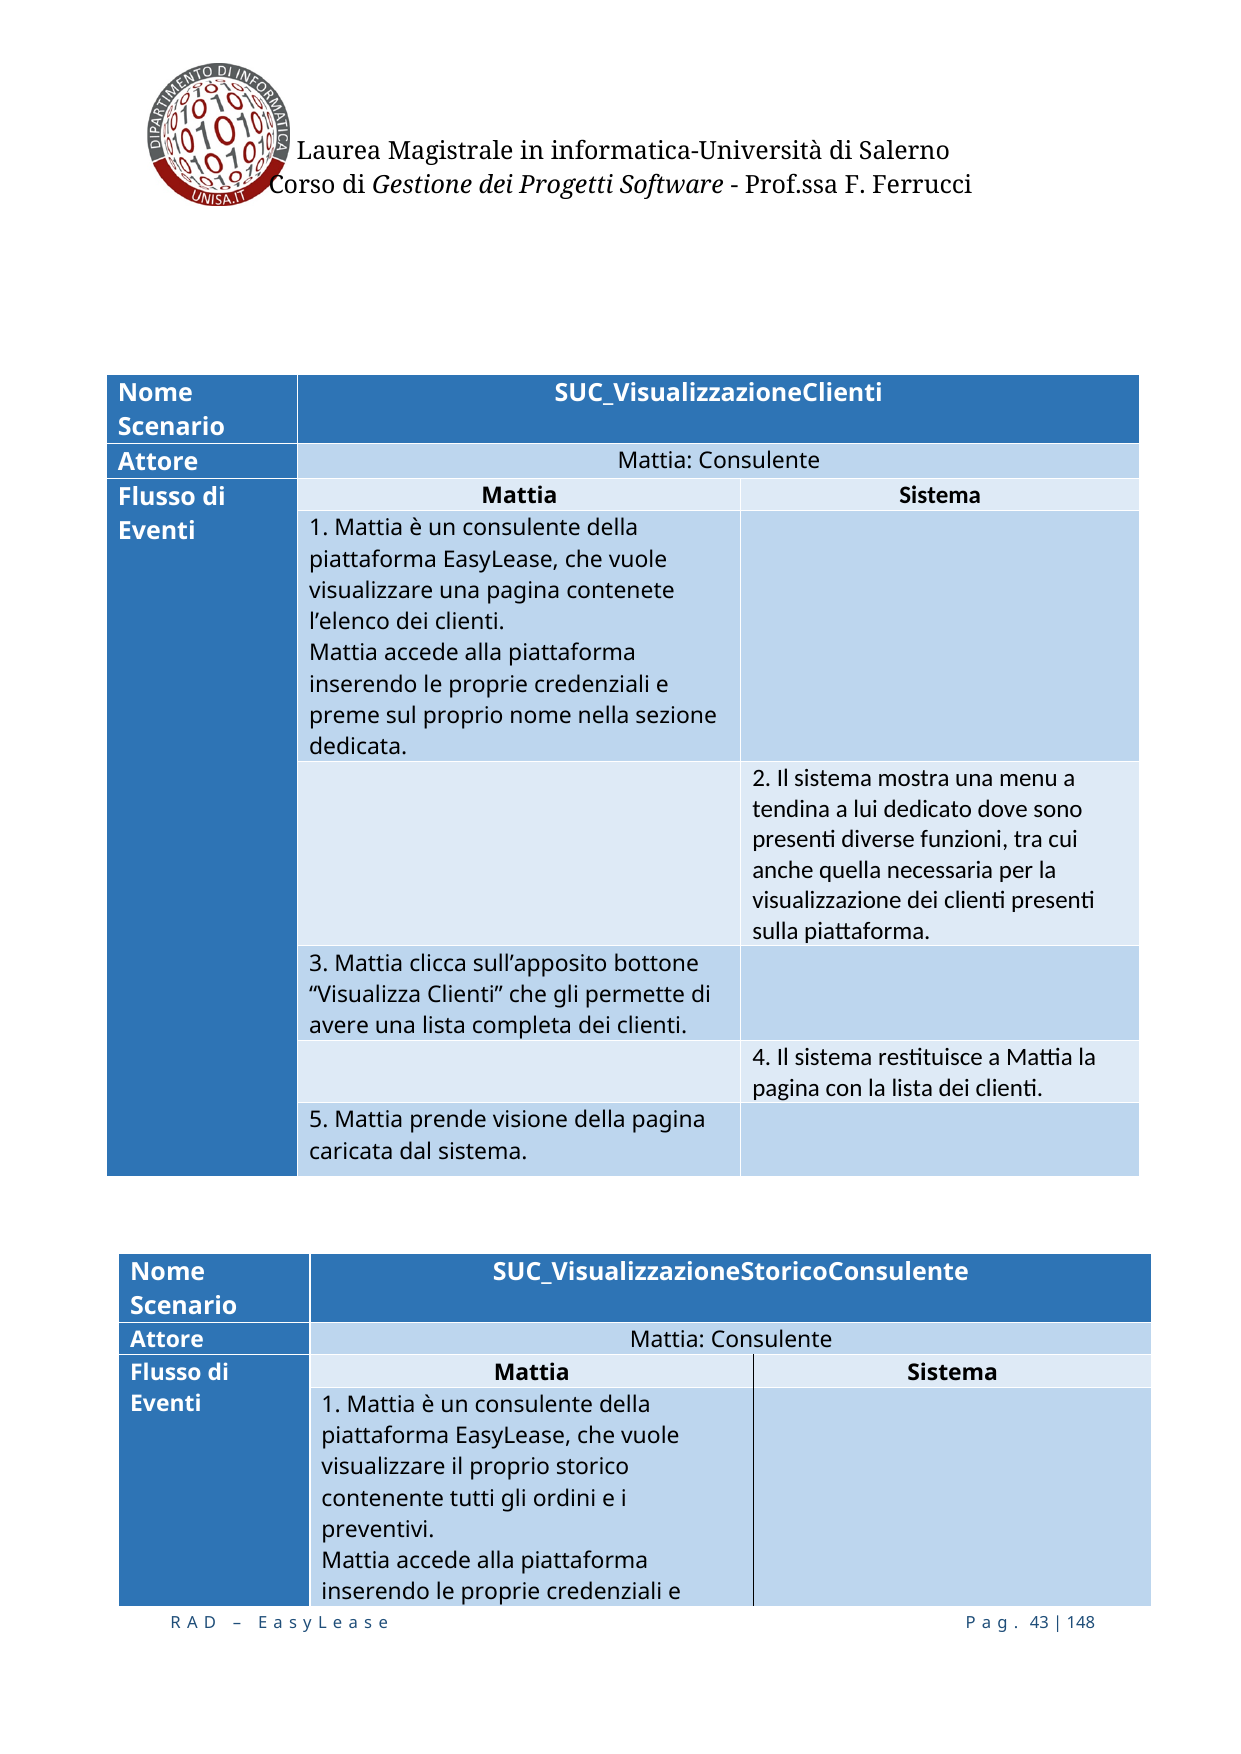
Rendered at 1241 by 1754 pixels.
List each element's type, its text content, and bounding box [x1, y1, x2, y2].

table_cell Flusso di Eventi [107, 479, 297, 1176]
table_cell [741, 511, 1139, 761]
table_header SUC_VisualizzazioneStoricoConsulente [311, 1254, 1151, 1322]
table_header SUC_VisualizzazioneClienti [298, 375, 1139, 443]
table_cell Attore [119, 1323, 309, 1354]
table_cell 1. Mattia è un consulente della piattaforma EasyLease, che vuole visualizzare una pagina contenete l’elenco dei clienti. Mattia accede alla piattaforma inserendo le proprie credenziali e preme sul proprio nome nella sezione dedicata. [298, 511, 740, 761]
table_cell [741, 1103, 1139, 1176]
table_cell Mattia: Consulente [311, 1323, 1151, 1354]
table_cell [754, 1388, 1151, 1606]
table_cell 3. Mattia clicca sull’apposito bottone “Visualizza Clienti” che gli permette di avere una lista completa dei clienti. [298, 946, 740, 1040]
table_cell Mattia [311, 1355, 753, 1387]
picture [147, 63, 290, 206]
table_cell 4. Il sistema restituisce a Mattia la pagina con la lista dei clienti. [741, 1041, 1139, 1102]
table_cell [298, 1041, 740, 1102]
table_header Nome Scenario [107, 375, 297, 443]
table_cell Sistema [741, 479, 1139, 510]
table_header Nome Scenario [119, 1254, 309, 1322]
table_cell Flusso di Eventi [119, 1355, 309, 1606]
table_cell [741, 946, 1139, 1040]
table_cell 2. Il sistema mostra una menu a tendina a lui dedicato dove sono presenti diverse funzioni, tra cui anche quella necessaria per la visualizzazione dei clienti presenti sulla piattaforma. [741, 762, 1139, 945]
table_cell 5. Mattia prende visione della pagina caricata dal sistema. [298, 1103, 740, 1176]
table_cell Mattia: Consulente [298, 444, 1139, 478]
table_cell Sistema [754, 1355, 1151, 1387]
table_cell Mattia [298, 479, 740, 510]
table_cell [298, 762, 740, 945]
table_cell Attore [107, 444, 297, 478]
